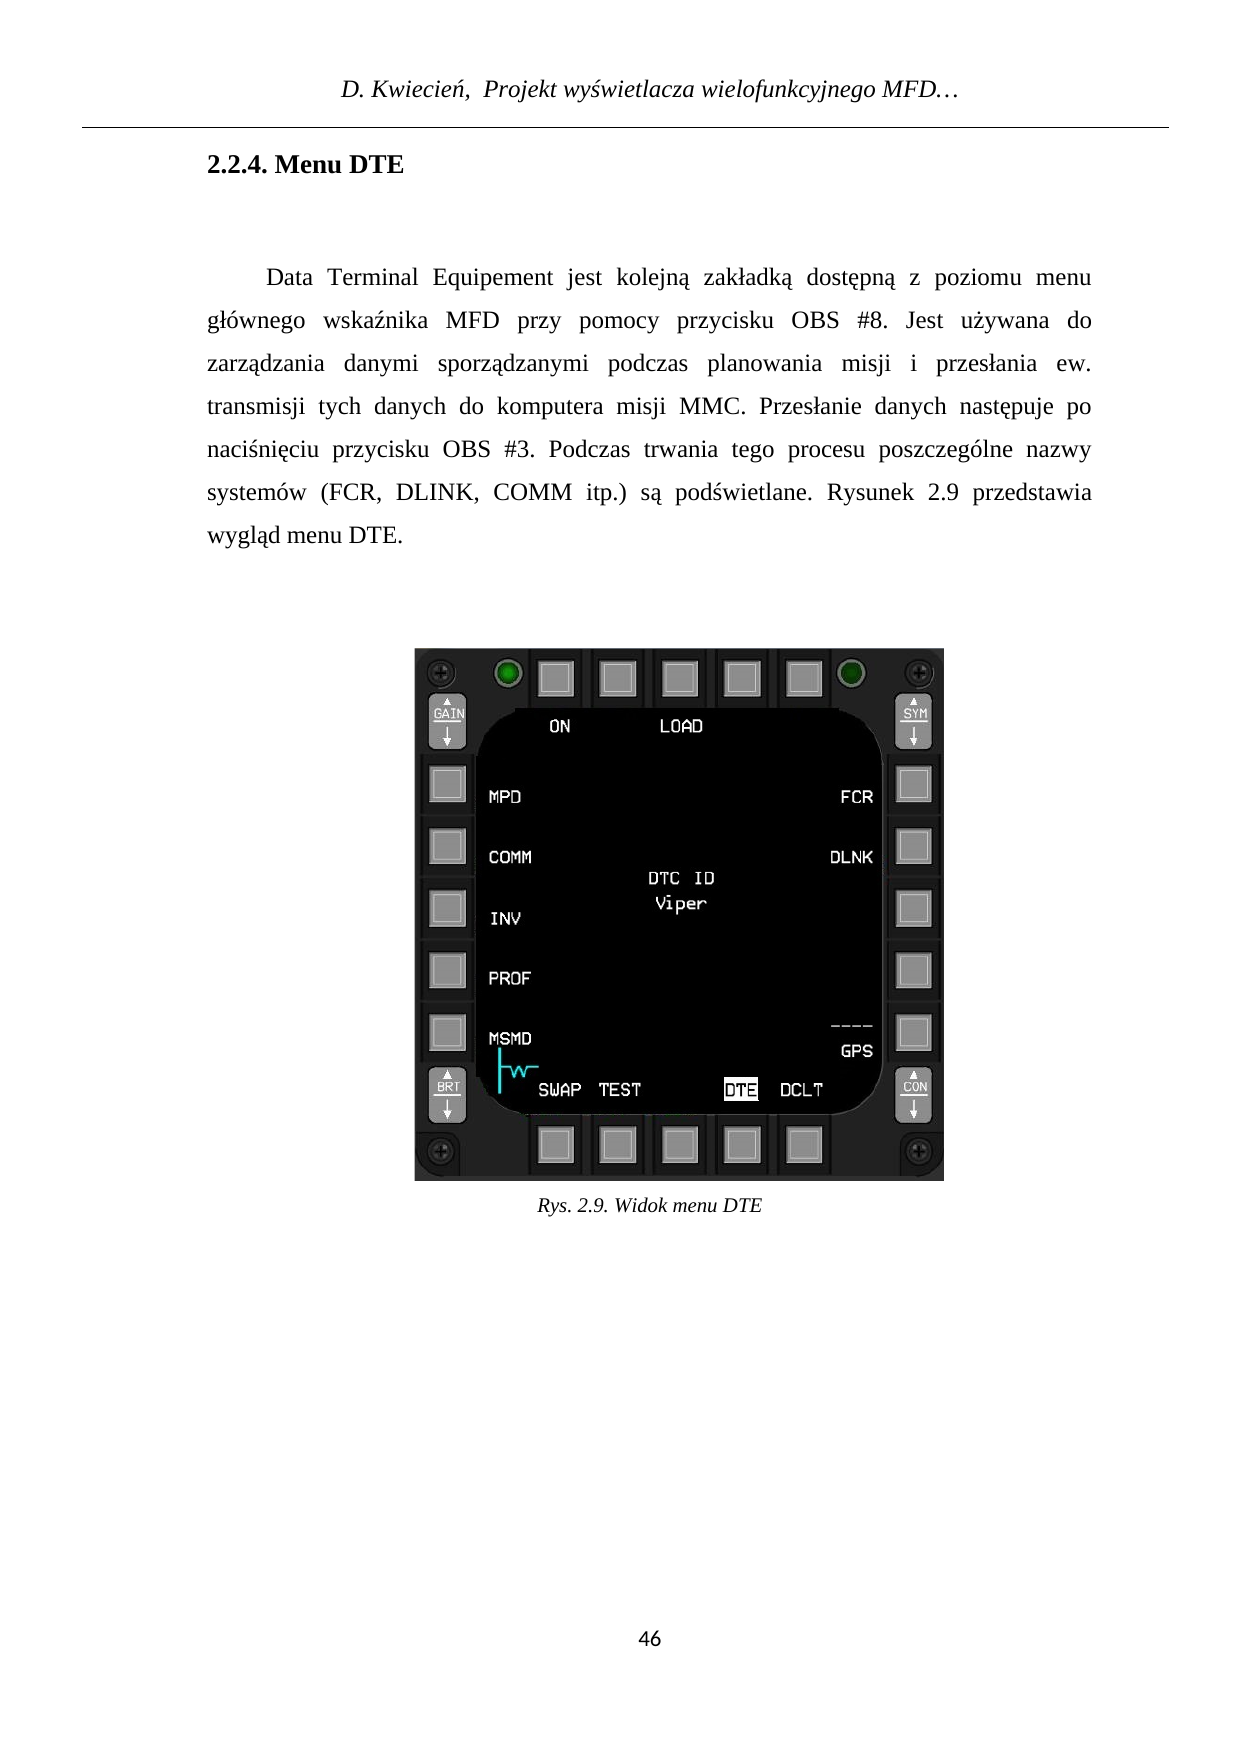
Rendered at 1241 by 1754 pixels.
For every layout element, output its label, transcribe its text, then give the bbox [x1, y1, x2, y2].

subtitle 2.2.4. Menu DTE [207, 148, 1092, 179]
picture [414, 648, 944, 1181]
text Data Terminal Equipement jest kolejną zakładką dostępną z poziomu menu głównego wskaźnika MFD przy pomocy przycisku OBS #8. Jest używana do zarządzania danymi sporządzanymi podczas planowania misji i przesłania ew. transmisji tych danych do komputera misji MMC. Przesłanie danych następuje po naciśnięciu przycisku OBS #3. Podczas trwania tego procesu poszczególne nazwy systemów (FCR, DLINK, COMM itp.) są podświetlane. Rysunek 2.9 przedstawia wygląd menu DTE. [207, 262, 1092, 549]
